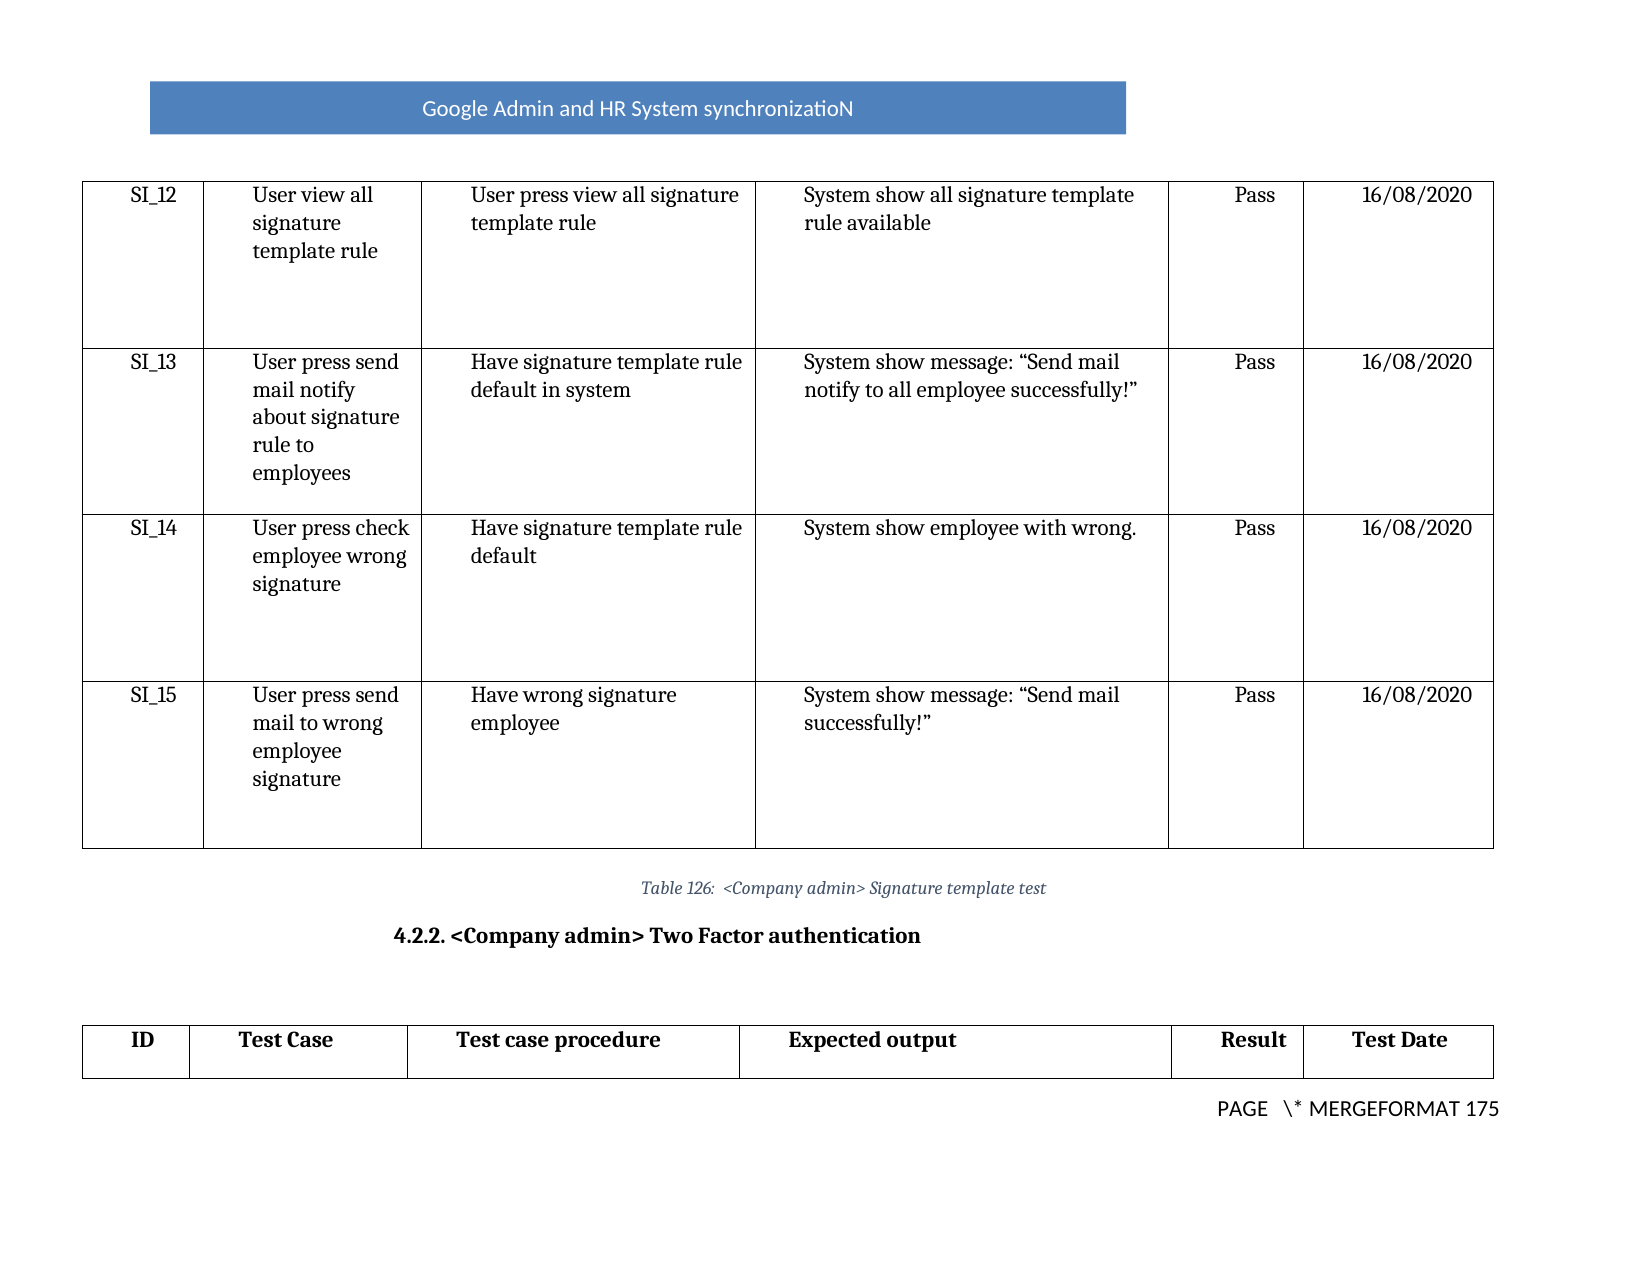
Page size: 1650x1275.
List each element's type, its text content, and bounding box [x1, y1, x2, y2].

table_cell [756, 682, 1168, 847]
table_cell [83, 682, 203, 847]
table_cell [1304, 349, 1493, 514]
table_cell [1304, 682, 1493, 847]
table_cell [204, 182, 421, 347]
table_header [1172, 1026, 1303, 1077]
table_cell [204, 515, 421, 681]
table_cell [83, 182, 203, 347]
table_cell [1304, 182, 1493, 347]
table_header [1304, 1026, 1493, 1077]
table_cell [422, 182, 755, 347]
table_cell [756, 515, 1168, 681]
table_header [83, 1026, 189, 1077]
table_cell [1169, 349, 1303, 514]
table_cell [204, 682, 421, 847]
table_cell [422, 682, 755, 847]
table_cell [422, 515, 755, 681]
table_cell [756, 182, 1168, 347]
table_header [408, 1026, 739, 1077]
subtitle <Company admin> Two Factor authentication [394, 923, 1500, 949]
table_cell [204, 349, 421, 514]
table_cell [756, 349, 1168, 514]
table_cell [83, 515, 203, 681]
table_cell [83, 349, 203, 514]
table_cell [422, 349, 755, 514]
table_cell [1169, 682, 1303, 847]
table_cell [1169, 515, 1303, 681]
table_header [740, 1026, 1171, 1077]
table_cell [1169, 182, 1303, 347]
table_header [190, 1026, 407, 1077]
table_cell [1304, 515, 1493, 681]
